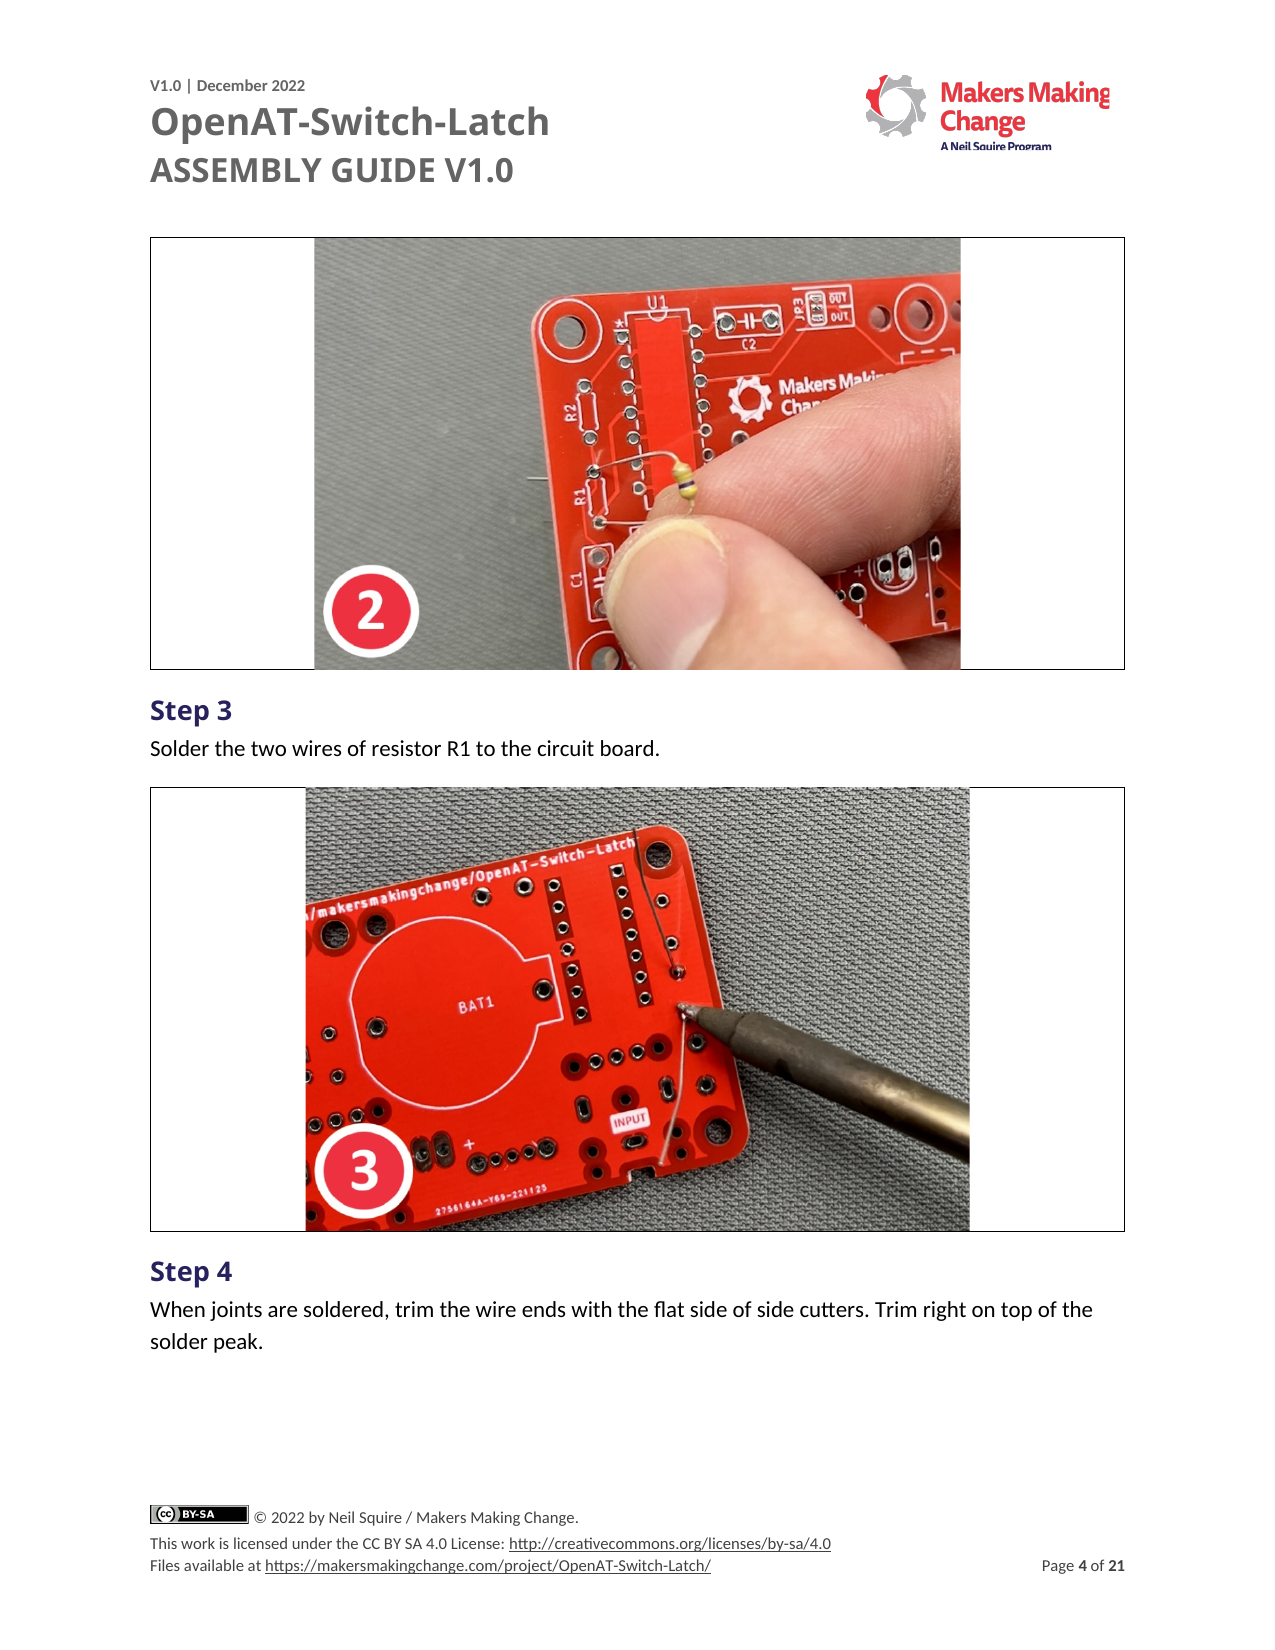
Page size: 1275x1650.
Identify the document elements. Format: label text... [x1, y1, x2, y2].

table_header [151, 238, 314, 669]
subtitle Step 4 [150, 1252, 1125, 1289]
table_header [151, 788, 305, 1231]
picture [150, 1505, 249, 1524]
picture [305, 787, 970, 1231]
picture [314, 238, 961, 670]
text When joints are soldered, trim the wire ends with the flat side of side cutters. Trim right on top of the solder peak. [150, 1295, 1125, 1355]
picture [865, 75, 1110, 151]
table_header [970, 788, 1124, 1231]
table_header [961, 238, 1124, 669]
subtitle Step 3 [150, 691, 1125, 728]
text Solder the two wires of resistor R1 to the circuit board. [150, 734, 1125, 762]
